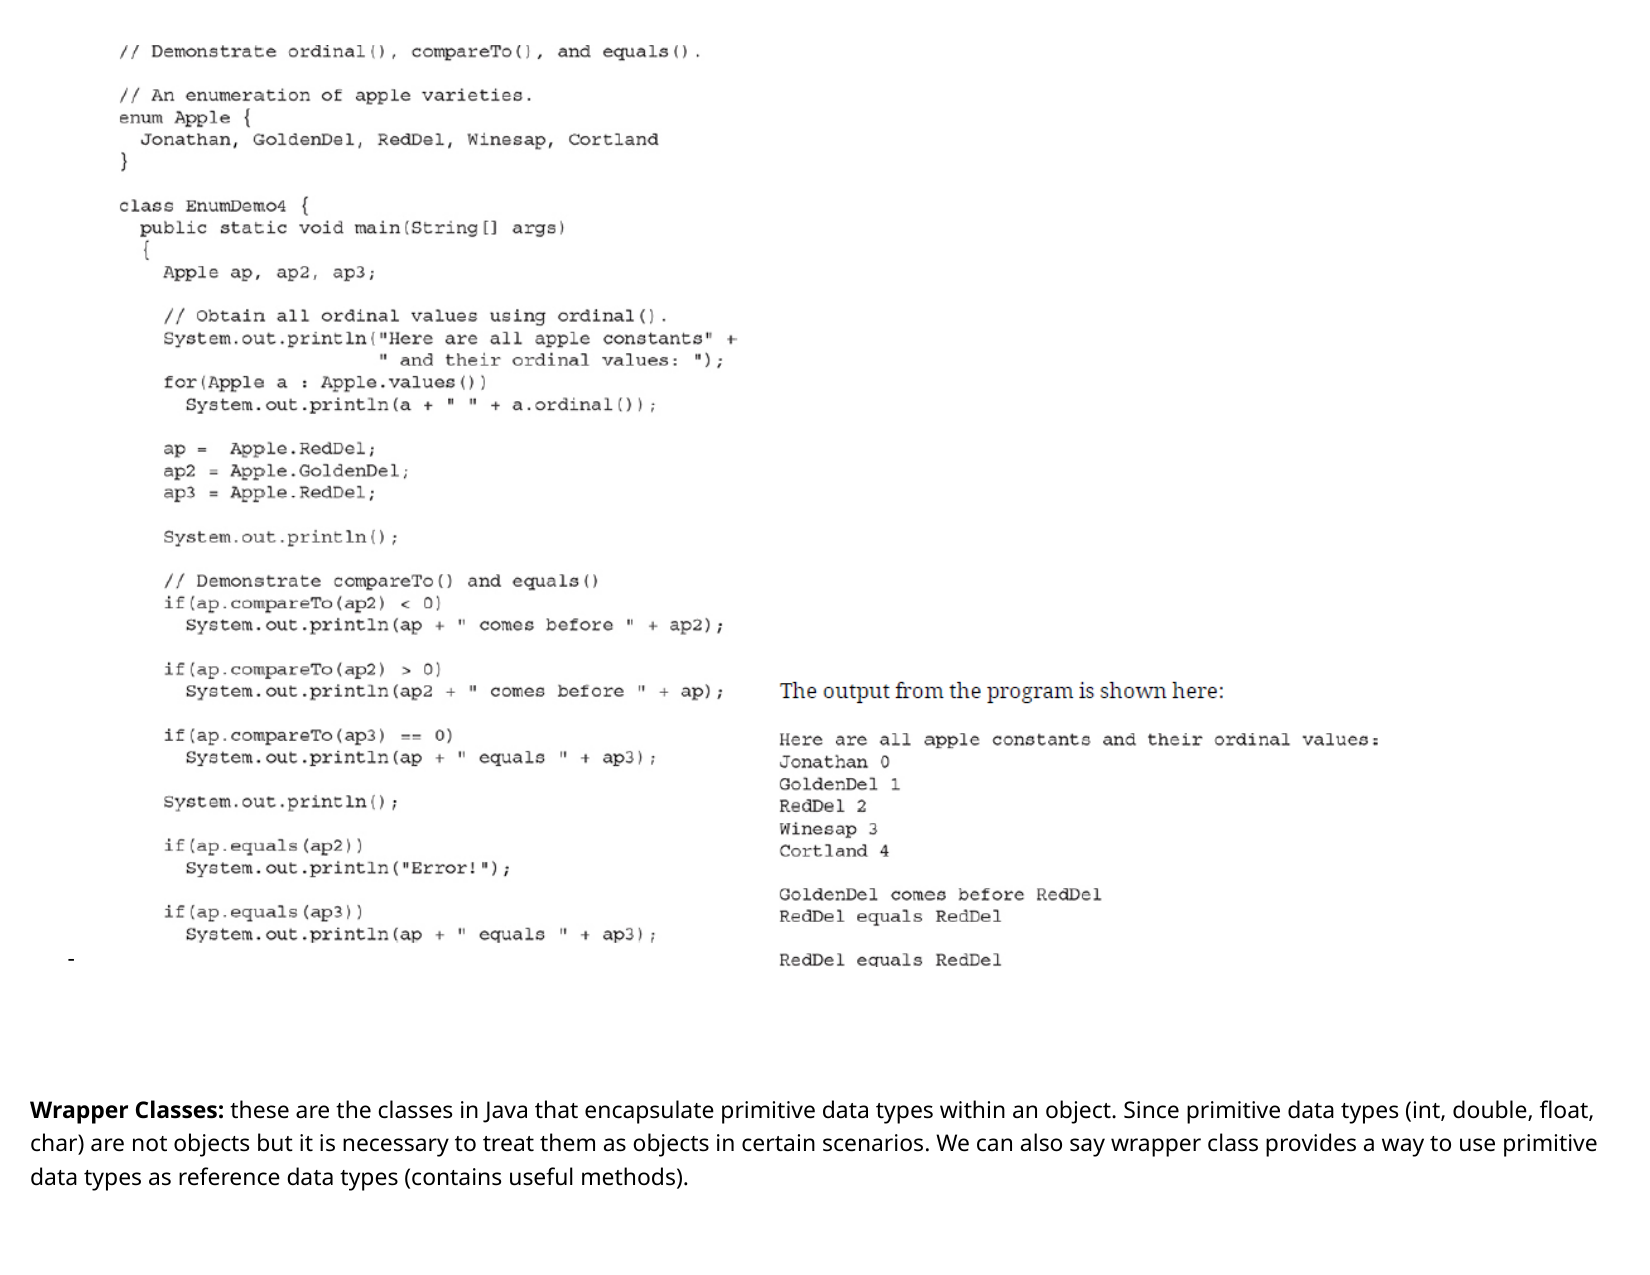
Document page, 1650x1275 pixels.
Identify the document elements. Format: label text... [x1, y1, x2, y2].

picture [105, 45, 755, 967]
text Wrapper Classes: these are the classes in Java that encapsulate primitive data types within an object. Since primitive data types (int, double, float, char) are not objects but it is necessary to treat them as objects in certain scenarios. We can also say wrapper class provides a way to use primitive data types as reference data types (contains useful methods). [30, 1094, 1620, 1192]
picture [760, 672, 1384, 967]
